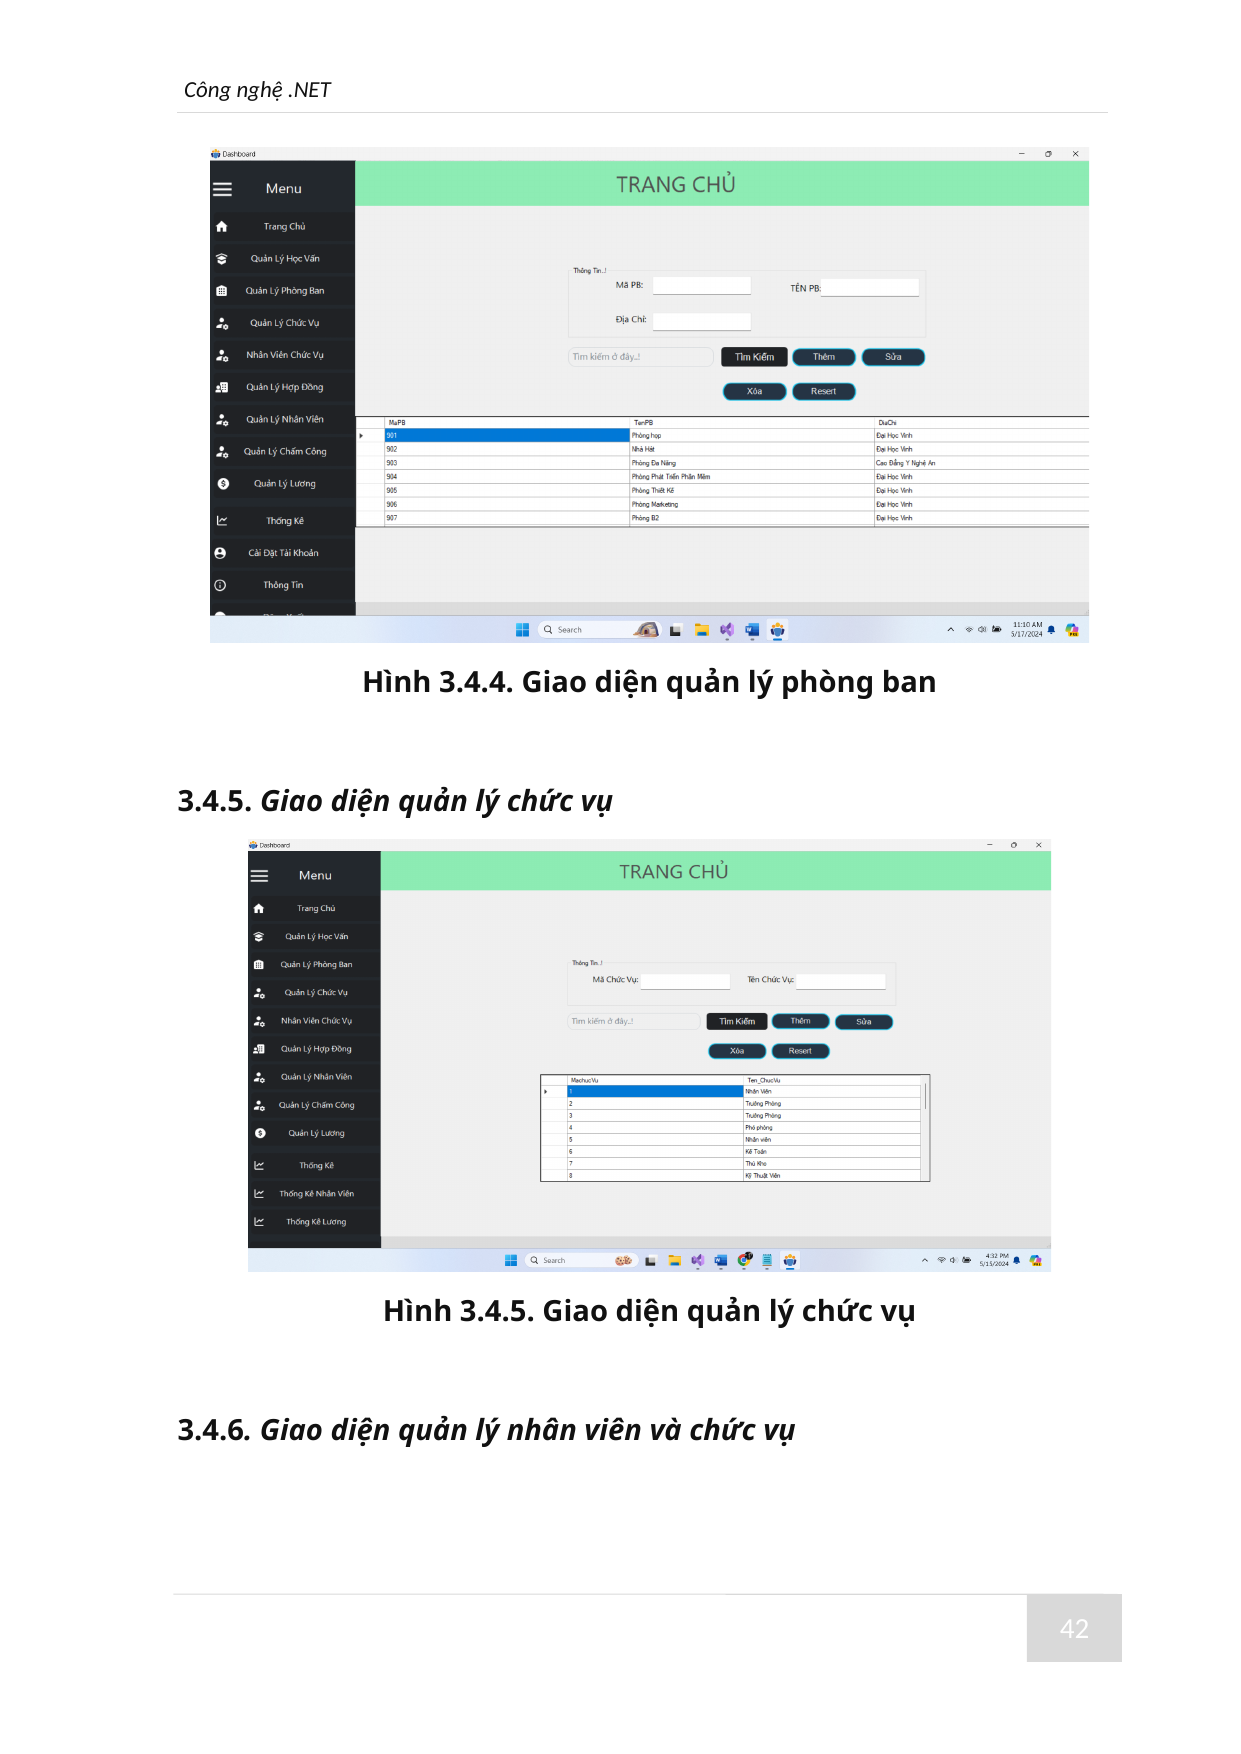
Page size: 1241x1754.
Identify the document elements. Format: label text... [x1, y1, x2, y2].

picture [210, 147, 1090, 643]
text 3.4.5. Giao diện quản lý chức vụ [177, 780, 1122, 820]
text 3.4.6. Giao diện quản lý nhân viên và chức vụ [177, 1409, 1122, 1449]
picture [248, 839, 1052, 1272]
text Hình 3.4.5. Giao diện quản lý chức vụ [177, 1291, 1122, 1330]
text Hình 3.4.4. Giao diện quản lý phòng ban [177, 661, 1122, 701]
